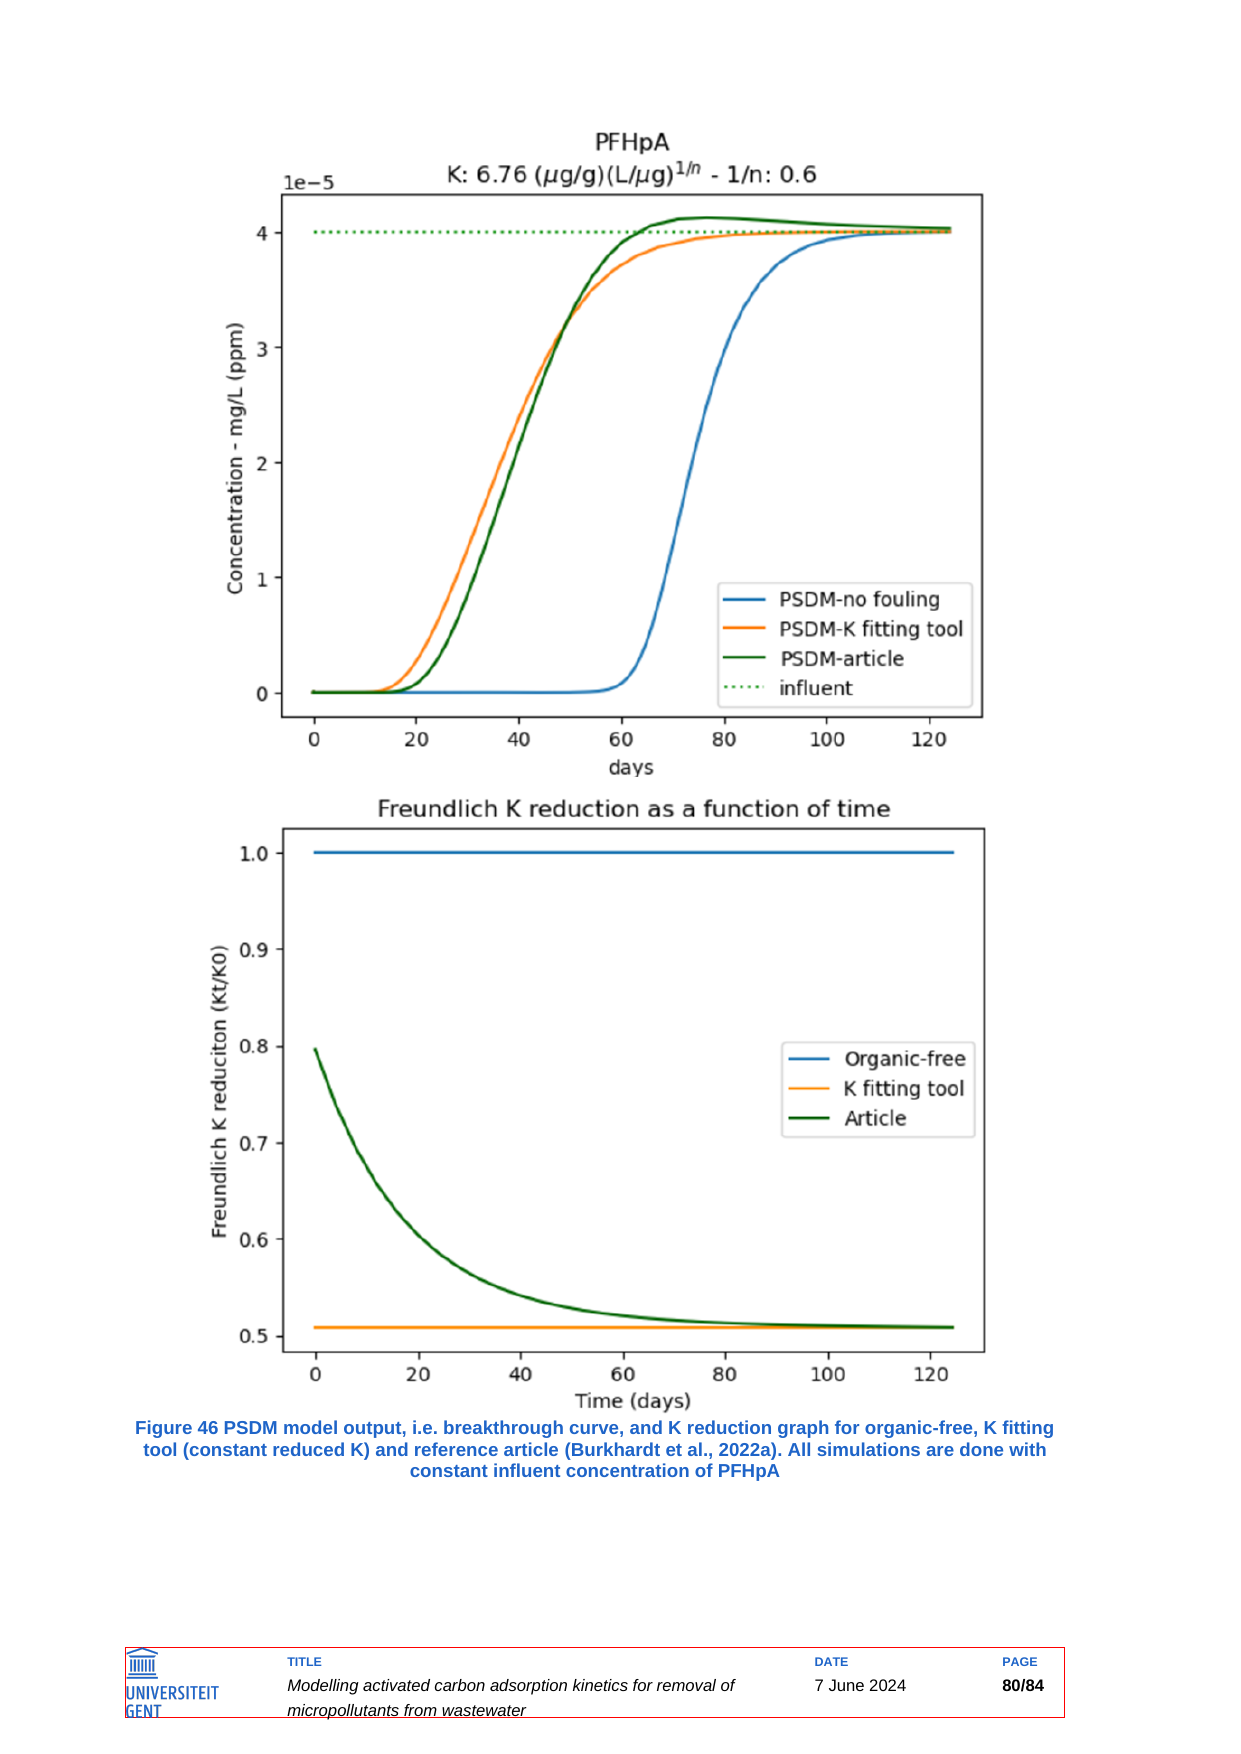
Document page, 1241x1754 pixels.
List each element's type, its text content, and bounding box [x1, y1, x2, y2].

text Figure 46 PSDM model output, i.e. breakthrough curve, and K reduction graph for organic-free, K fitting tool (constant reduced K) and reference article (Burkhardt et al., 2022a). All simulations are done with constant influent concentration of PFHpA [125, 1417, 1065, 1481]
picture [196, 124, 994, 1417]
picture [95, 1623, 252, 1749]
